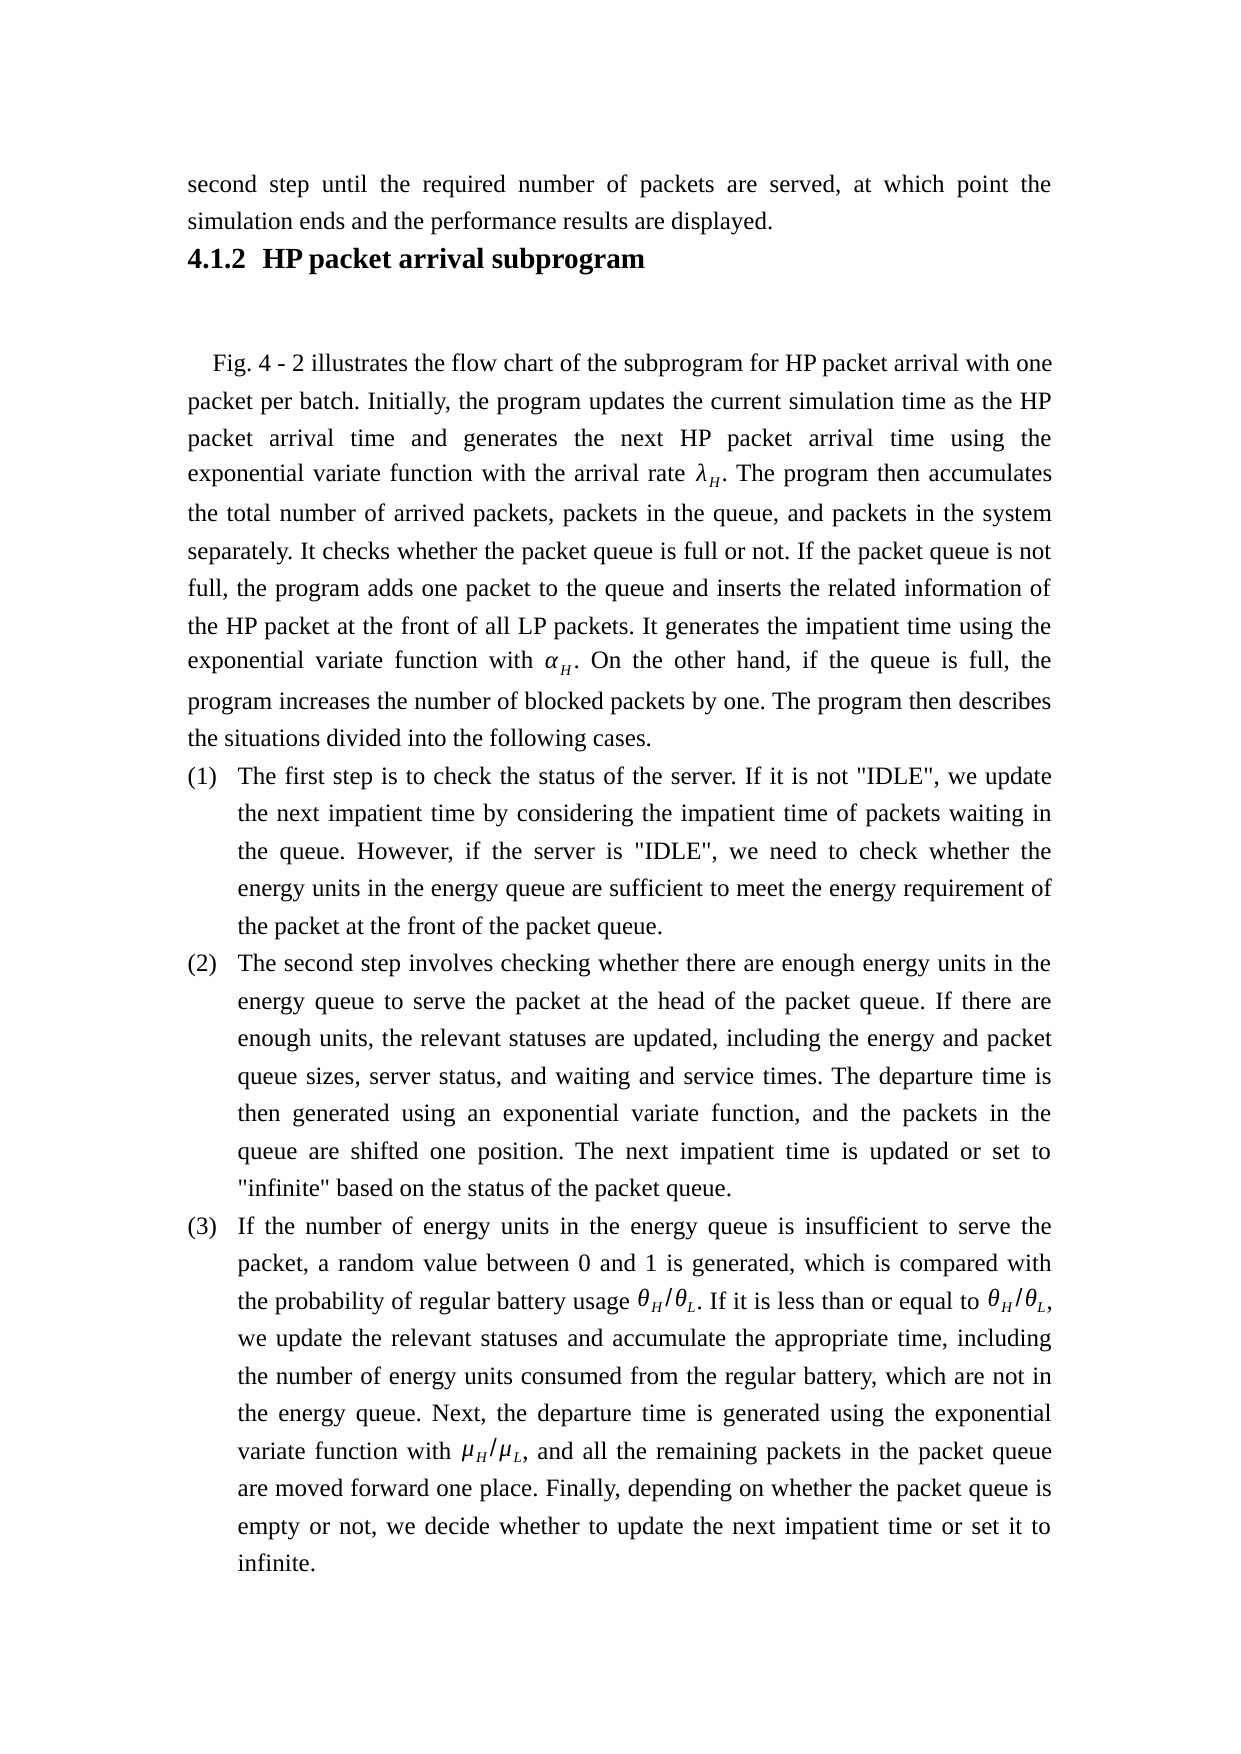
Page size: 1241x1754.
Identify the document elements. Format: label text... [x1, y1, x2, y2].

list The second step involves checking whether there are enough energy units in the energy queue to serve the packet at the head of the packet queue. If there are enough units, the relevant statuses are updated, including the energy and packet queue sizes, server status, and waiting and service times. The departure time is then generated using an exponential variate function, and the packets in the queue are shifted one position. The next impatient time is updated or set to "infinite" based on the status of the packet queue. [187, 944, 1053, 1207]
subtitle HP packet arrival subprogram [187, 239, 1053, 277]
text Fig. 4 - 2 illustrates the flow chart of the subprogram for HP packet arrival with one packet per batch. Initially, the program updates the current simulation time as the HP packet arrival time and generates the next HP packet arrival time using the exponential variate function with the arrival rate . The program then accumulates the total number of arrived packets, packets in the queue, and packets in the system separately. It checks whether the packet queue is full or not. If the packet queue is not full, the program adds one packet to the queue and inserts the related information of the HP packet at the front of all LP packets. It generates the impatient time using the exponential variate function with . On the other hand, if the queue is full, the program increases the number of blocked packets by one. The program then describes the situations divided into the following cases. [187, 344, 1053, 757]
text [187, 164, 1053, 239]
list If the number of energy units in the energy queue is insufficient to serve the packet, a random value between 0 and 1 is generated, which is compared with the probability of regular battery usage . If it is less than or equal to , we update the relevant statuses and accumulate the appropriate time, including the number of energy units consumed from the regular battery, which are not in the energy queue. Next, the departure time is generated using the exponential variate function with , and all the remaining packets in the packet queue are moved forward one place. Finally, depending on whether the packet queue is empty or not, we decide whether to update the next impatient time or set it to infinite. [187, 1207, 1053, 1582]
list The first step is to check the status of the server. If it is not "IDLE", we update the next impatient time by considering the impatient time of packets waiting in the queue. However, if the server is "IDLE", we need to check whether the energy units in the energy queue are sufficient to meet the energy requirement of the packet at the front of the packet queue. [187, 757, 1053, 944]
